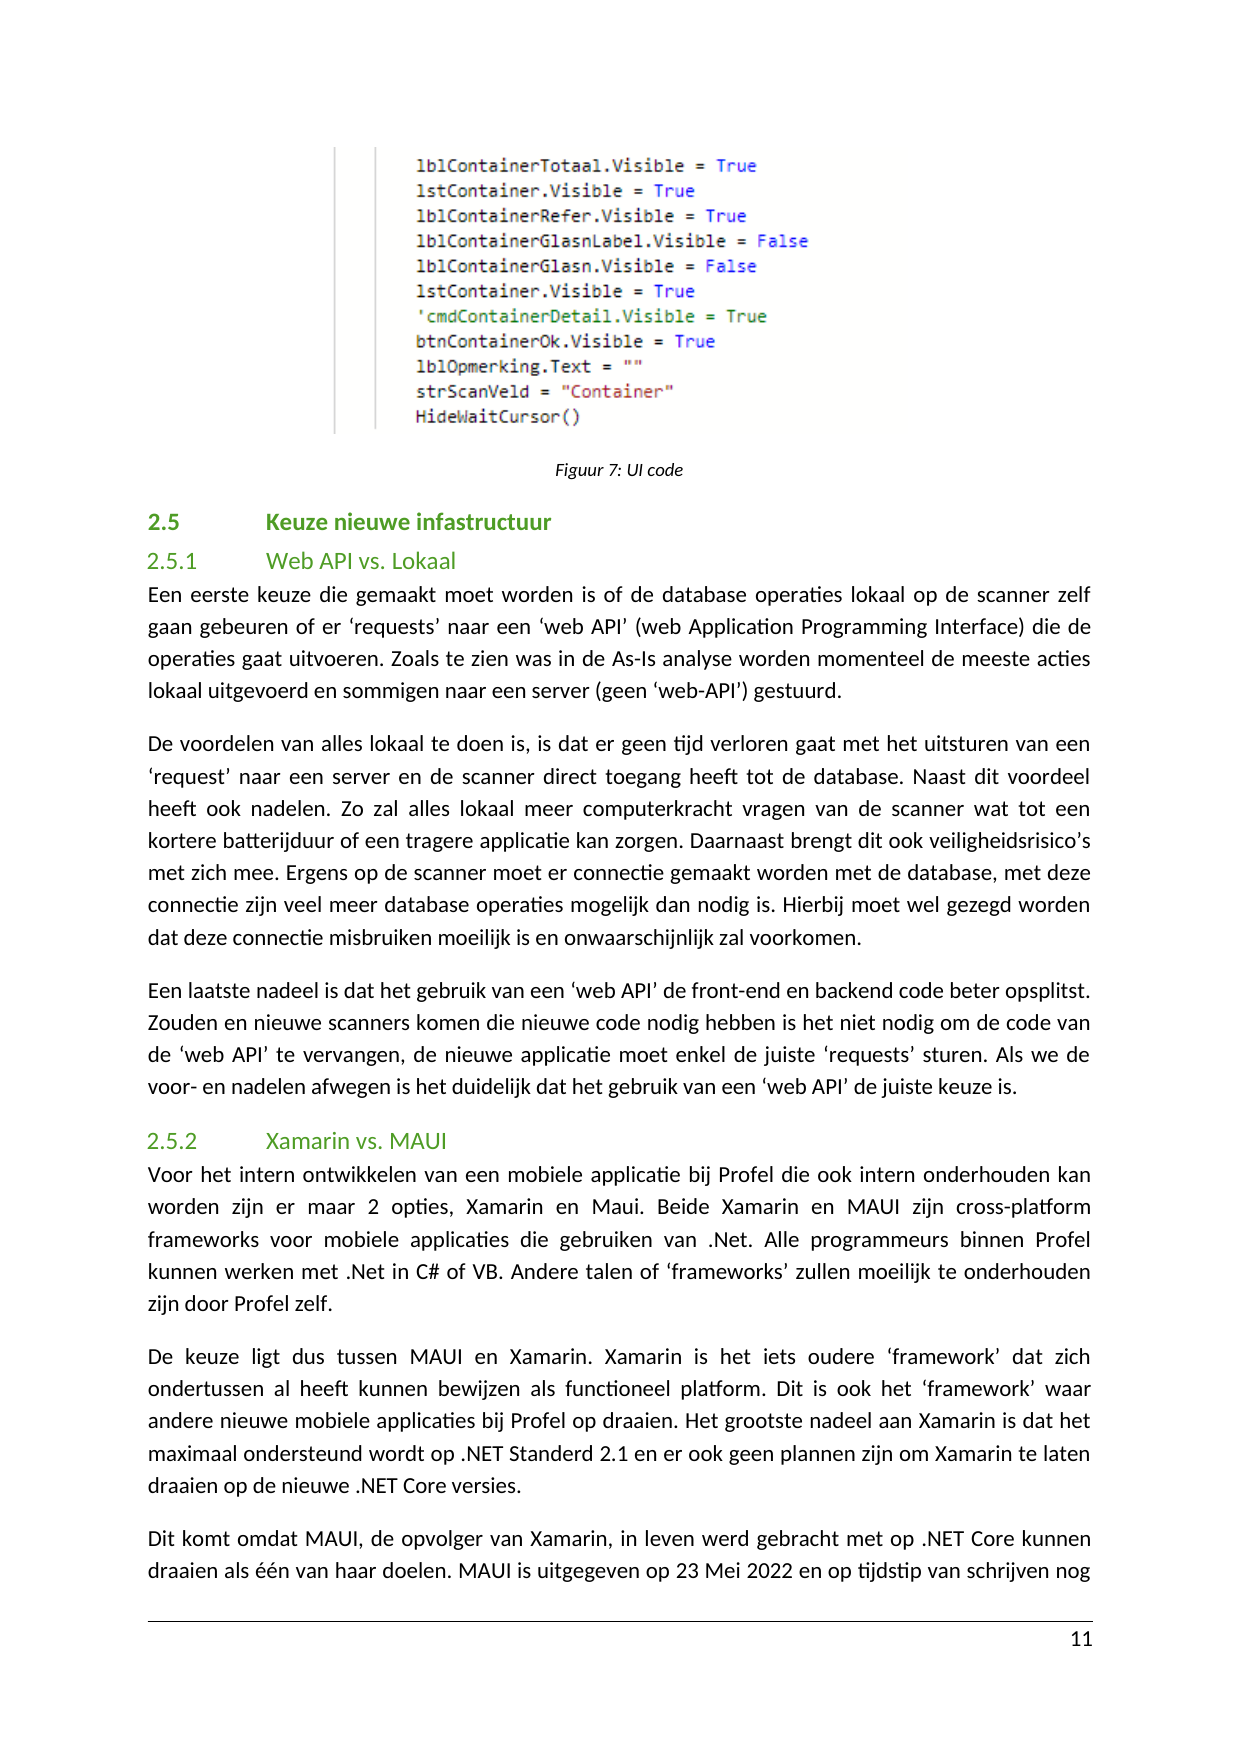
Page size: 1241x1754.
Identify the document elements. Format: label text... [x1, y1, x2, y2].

subtitle Xamarin vs. MAUI [146, 1125, 1093, 1156]
text De voordelen van alles lokaal te doen is, is dat er geen tijd verloren gaat met het uitsturen van een ‘request’ naar een server en de scanner direct toegang heeft tot de database. Naast dit voordeel heeft ook nadelen. Zo zal alles lokaal meer computerkracht vragen van de scanner wat tot een kortere batterijduur of een tragere applicatie kan zorgen. Daarnaast brengt dit ook veiligheidsrisico’s met zich mee. Ergens op de scanner moet er connectie gemaakt worden met de database, met deze connectie zijn veel meer database operaties mogelijk dan nodig is. Hierbij moet wel gezegd worden dat deze connectie misbruiken moeilijk is en onwaarschijnlijk zal voorkomen. [148, 729, 1093, 951]
subtitle Web API vs. Lokaal [146, 545, 1093, 576]
text Figuur 7: UI code [148, 459, 1093, 482]
subtitle Keuze nieuwe infastructuur [148, 506, 1093, 536]
text Voor het intern ontwikkelen van een mobiele applicatie bij Profel die ook intern onderhouden kan worden zijn er maar 2 opties, Xamarin en Maui. Beide Xamarin en MAUI zijn cross-platform frameworks voor mobiele applicaties die gebruiken van .Net. Alle programmeurs binnen Profel kunnen werken met .Net in C# of VB. Andere talen of ‘frameworks’ zullen moeilijk te onderhouden zijn door Profel zelf. [148, 1160, 1093, 1317]
text Een laatste nadeel is dat het gebruik van een ‘web API’ de front-end en backend code beter opsplitst. Zouden en nieuwe scanners komen die nieuwe code nodig hebben is het niet nodig om de code van de ‘web API’ te vervangen, de nieuwe applicatie moet enkel de juiste ‘requests’ sturen. Als we de voor- en nadelen afwegen is het duidelijk dat het gebruik van een ‘web API’ de juiste keuze is. [148, 976, 1093, 1100]
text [148, 1524, 1093, 1584]
text Een eerste keuze die gemaakt moet worden is of de database operaties lokaal op de scanner zelf gaan gebeuren of er ‘requests’ naar een ‘web API’ (web Application Programming Interface) die de operaties gaat uitvoeren. Zoals te zien was in de As-Is analyse worden momenteel de meeste acties lokaal uitgevoerd en sommigen naar een server (geen ‘web-API’) gestuurd. [148, 580, 1093, 704]
picture [331, 147, 909, 434]
text De keuze ligt dus tussen MAUI en Xamarin. Xamarin is het iets oudere ‘framework’ dat zich ondertussen al heeft kunnen bewijzen als functioneel platform. Dit is ook het ‘framework’ waar andere nieuwe mobiele applicaties bij Profel op draaien. Het grootste nadeel aan Xamarin is dat het maximaal ondersteund wordt op .NET Standerd 2.1 en er ook geen plannen zijn om Xamarin te laten draaien op de nieuwe .NET Core versies. [148, 1342, 1093, 1499]
